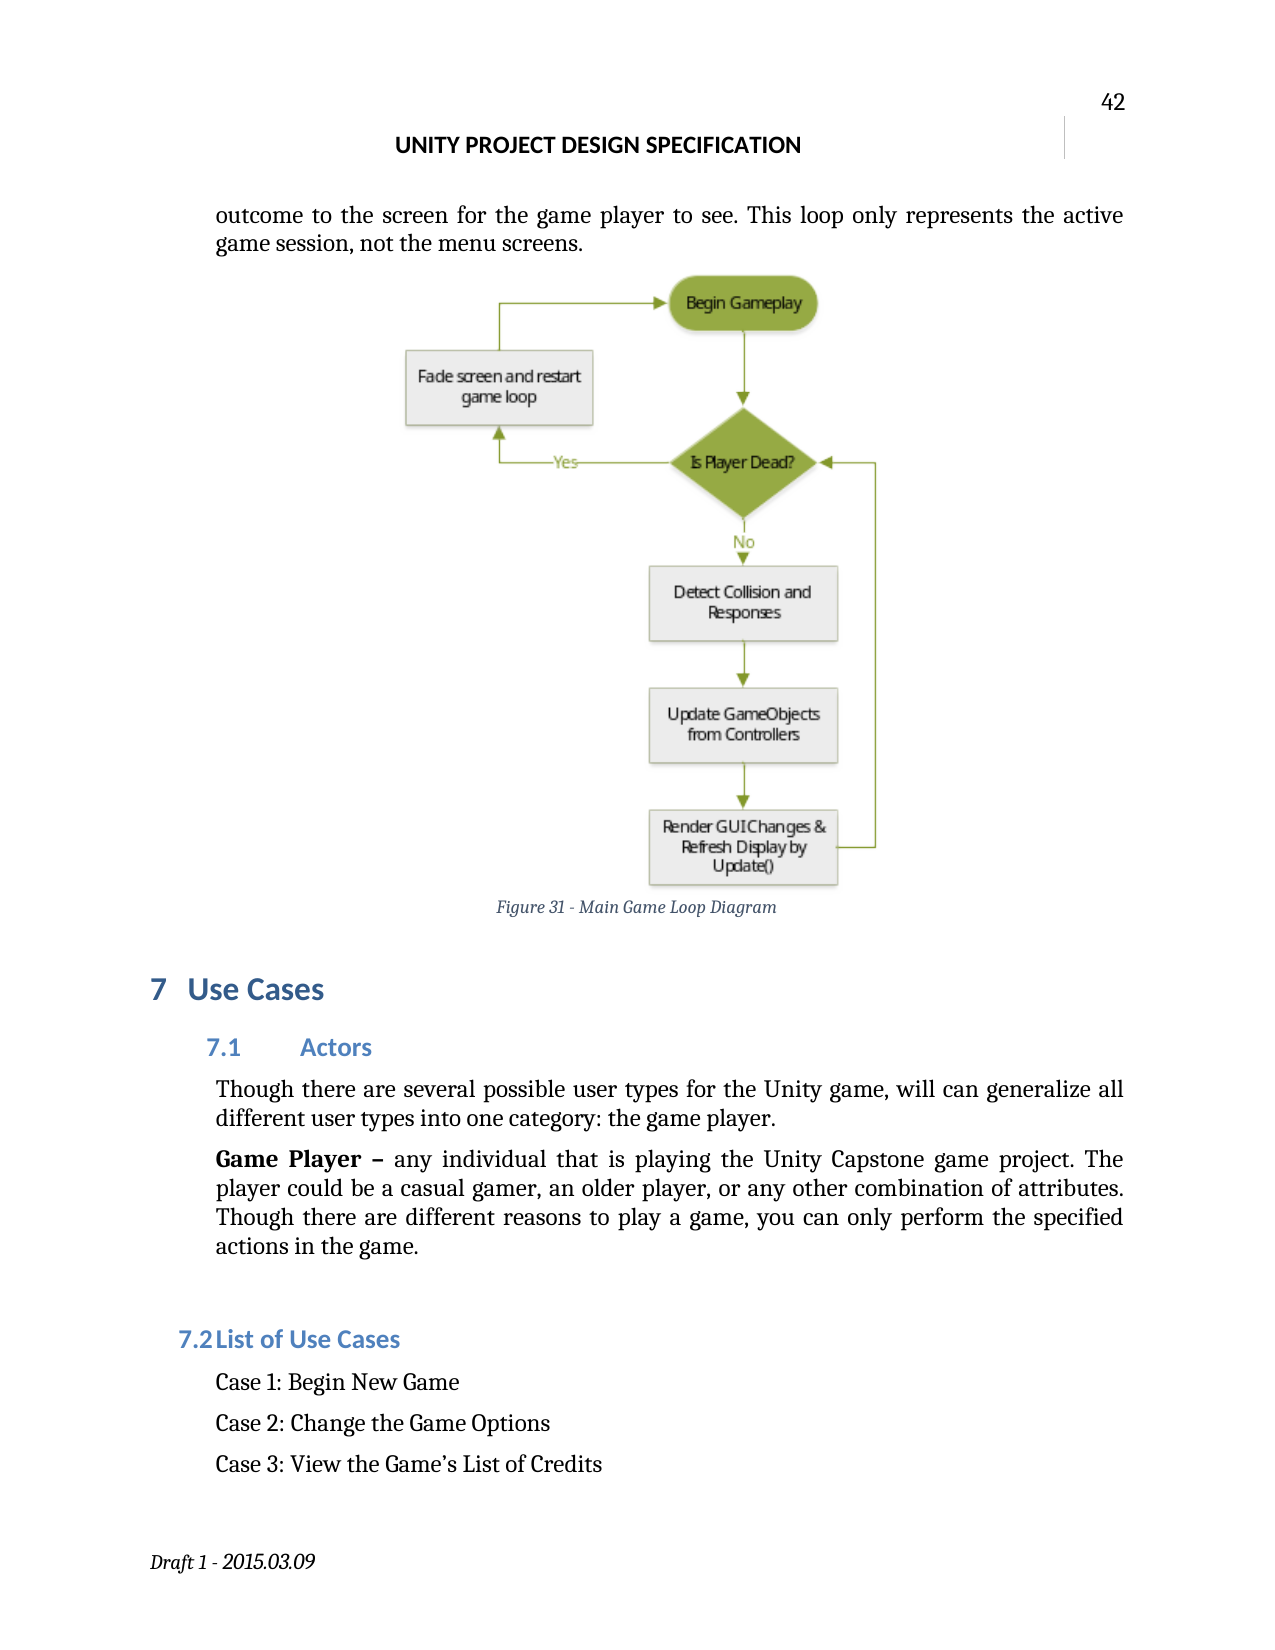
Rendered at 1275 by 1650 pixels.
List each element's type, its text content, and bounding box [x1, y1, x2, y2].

subtitle Actors [206, 1030, 1125, 1063]
text Game Player – any individual that is playing the Unity Capstone game project. The player could be a casual gamer, an older player, or any other combination of attributes. Though there are different reasons to play a game, you can only perform the specified actions in the game. [216, 1145, 1125, 1260]
text Though there are several possible user types for the Unity game, will can generalize all different user types into one category: the game player. [216, 1075, 1125, 1133]
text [216, 201, 1125, 258]
text Case 2: Change the Game Options [216, 1409, 1125, 1438]
subtitle Use Cases [150, 968, 1125, 1009]
text Case 1: Begin New Game [216, 1368, 1125, 1397]
text Case 3: View the Game’s List of Credits [216, 1450, 1125, 1479]
subtitle List of Use Cases [178, 1322, 1125, 1355]
